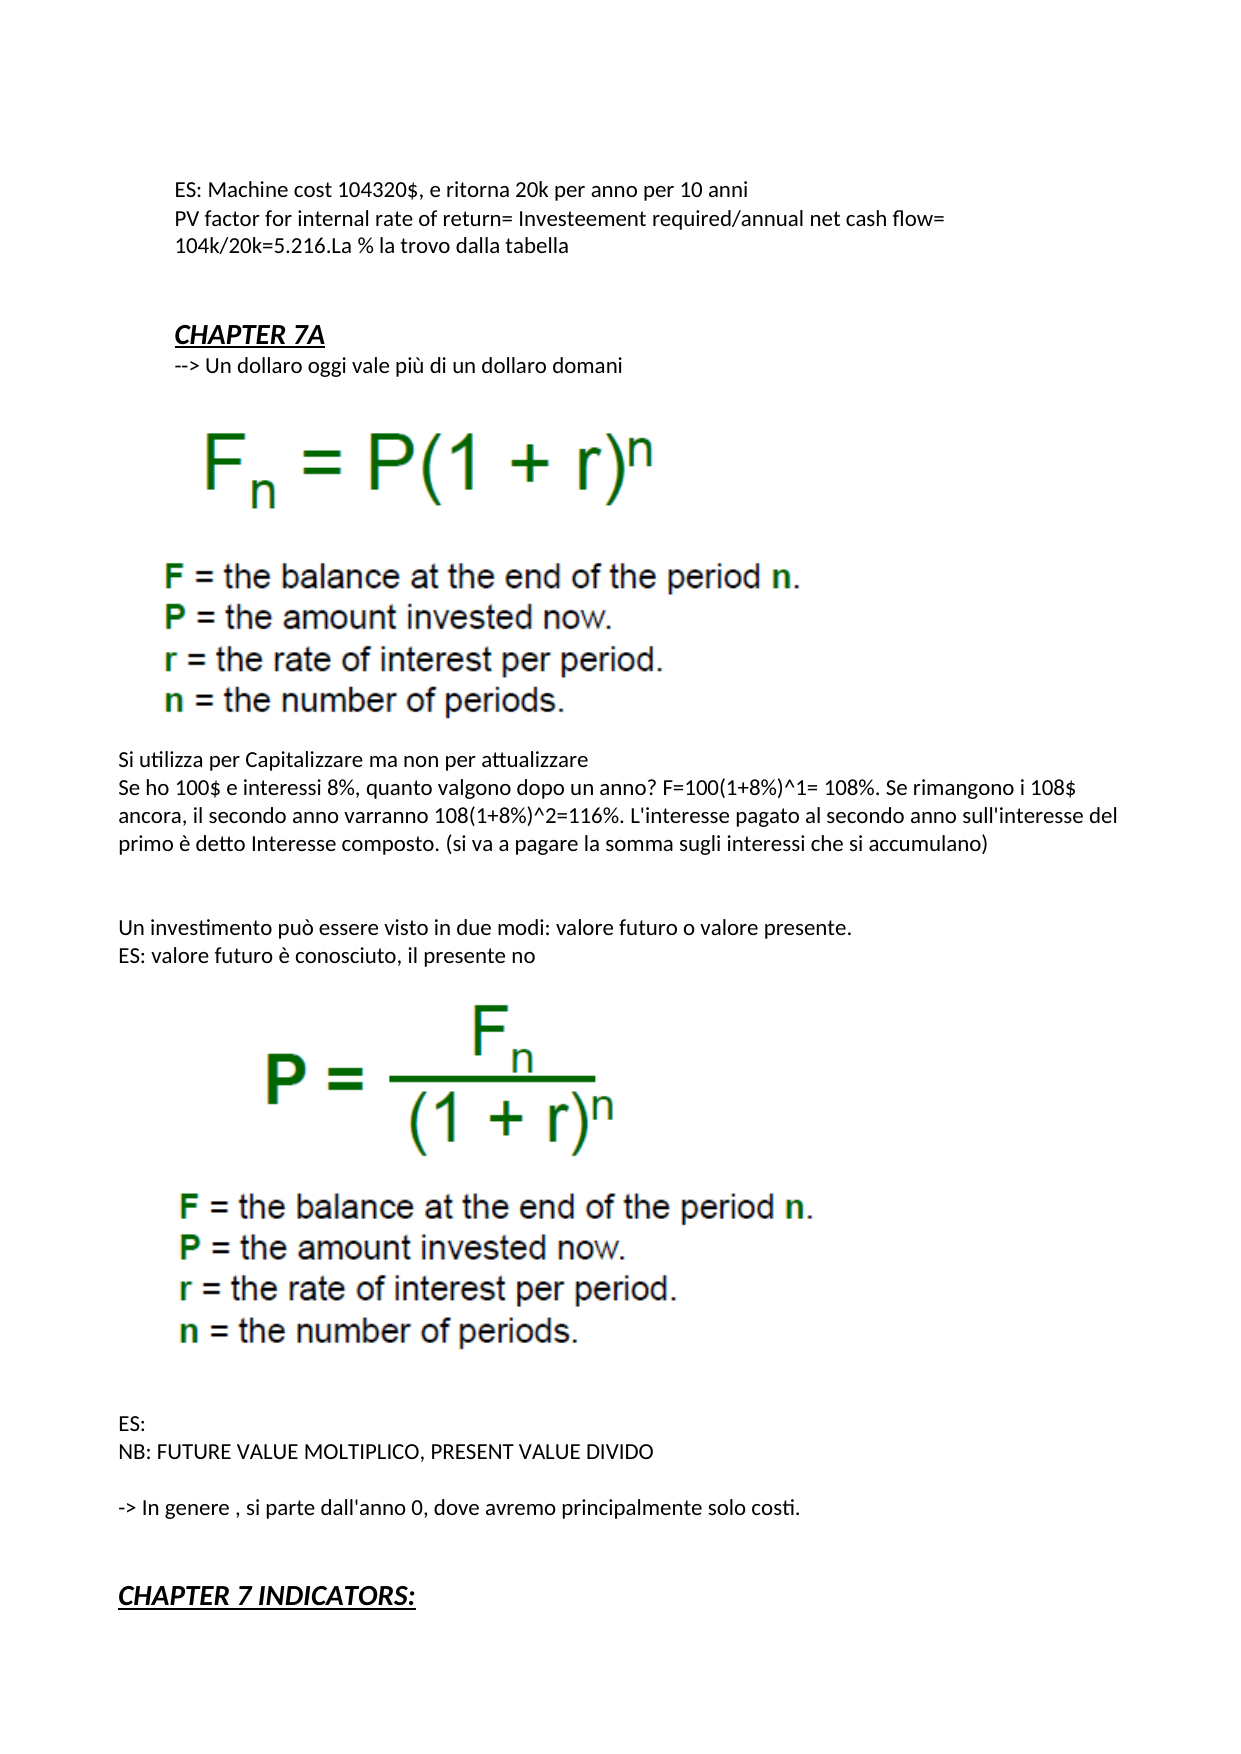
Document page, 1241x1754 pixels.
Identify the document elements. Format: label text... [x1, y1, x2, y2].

text NB: FUTURE VALUE MOLTIPLICO, PRESENT VALUE DIVIDO [118, 1437, 1122, 1465]
text CHAPTER 7A [174, 316, 1122, 351]
text PV factor for internal rate of return= Investeement required/annual net cash flow= 104k/20k=5.216.La % la trovo dalla tabella [174, 204, 1122, 260]
text Si utilizza per Capitalizzare ma non per attualizzare [118, 745, 1122, 773]
text ES: [118, 1409, 1122, 1437]
text Se ho 100$ e interessi 8%, quanto valgono dopo un anno? F=100(1+8%)^1= 108%. Se rimangono i 108$ ancora, il secondo anno varranno 108(1+8%)^2=116%. L'interesse pagato al secondo anno sull'interesse del primo è detto Interesse composto. (si va a pagare la somma sugli interessi che si accumulano) [118, 773, 1122, 857]
picture [118, 997, 850, 1354]
text -> In genere , si parte dall'anno 0, dove avremo principalmente solo costi. [118, 1493, 1122, 1521]
text CHAPTER 7 INDICATORS: [118, 1577, 1122, 1613]
text ES: valore futuro è conosciuto, il presente no [118, 941, 1122, 969]
text Un investimento può essere visto in due modi: valore futuro o valore presente. [118, 913, 1122, 941]
picture [118, 407, 839, 745]
text --> Un dollaro oggi vale più di un dollaro domani [174, 351, 1122, 379]
text ES: Machine cost 104320$, e ritorna 20k per anno per 10 anni [174, 176, 1122, 204]
